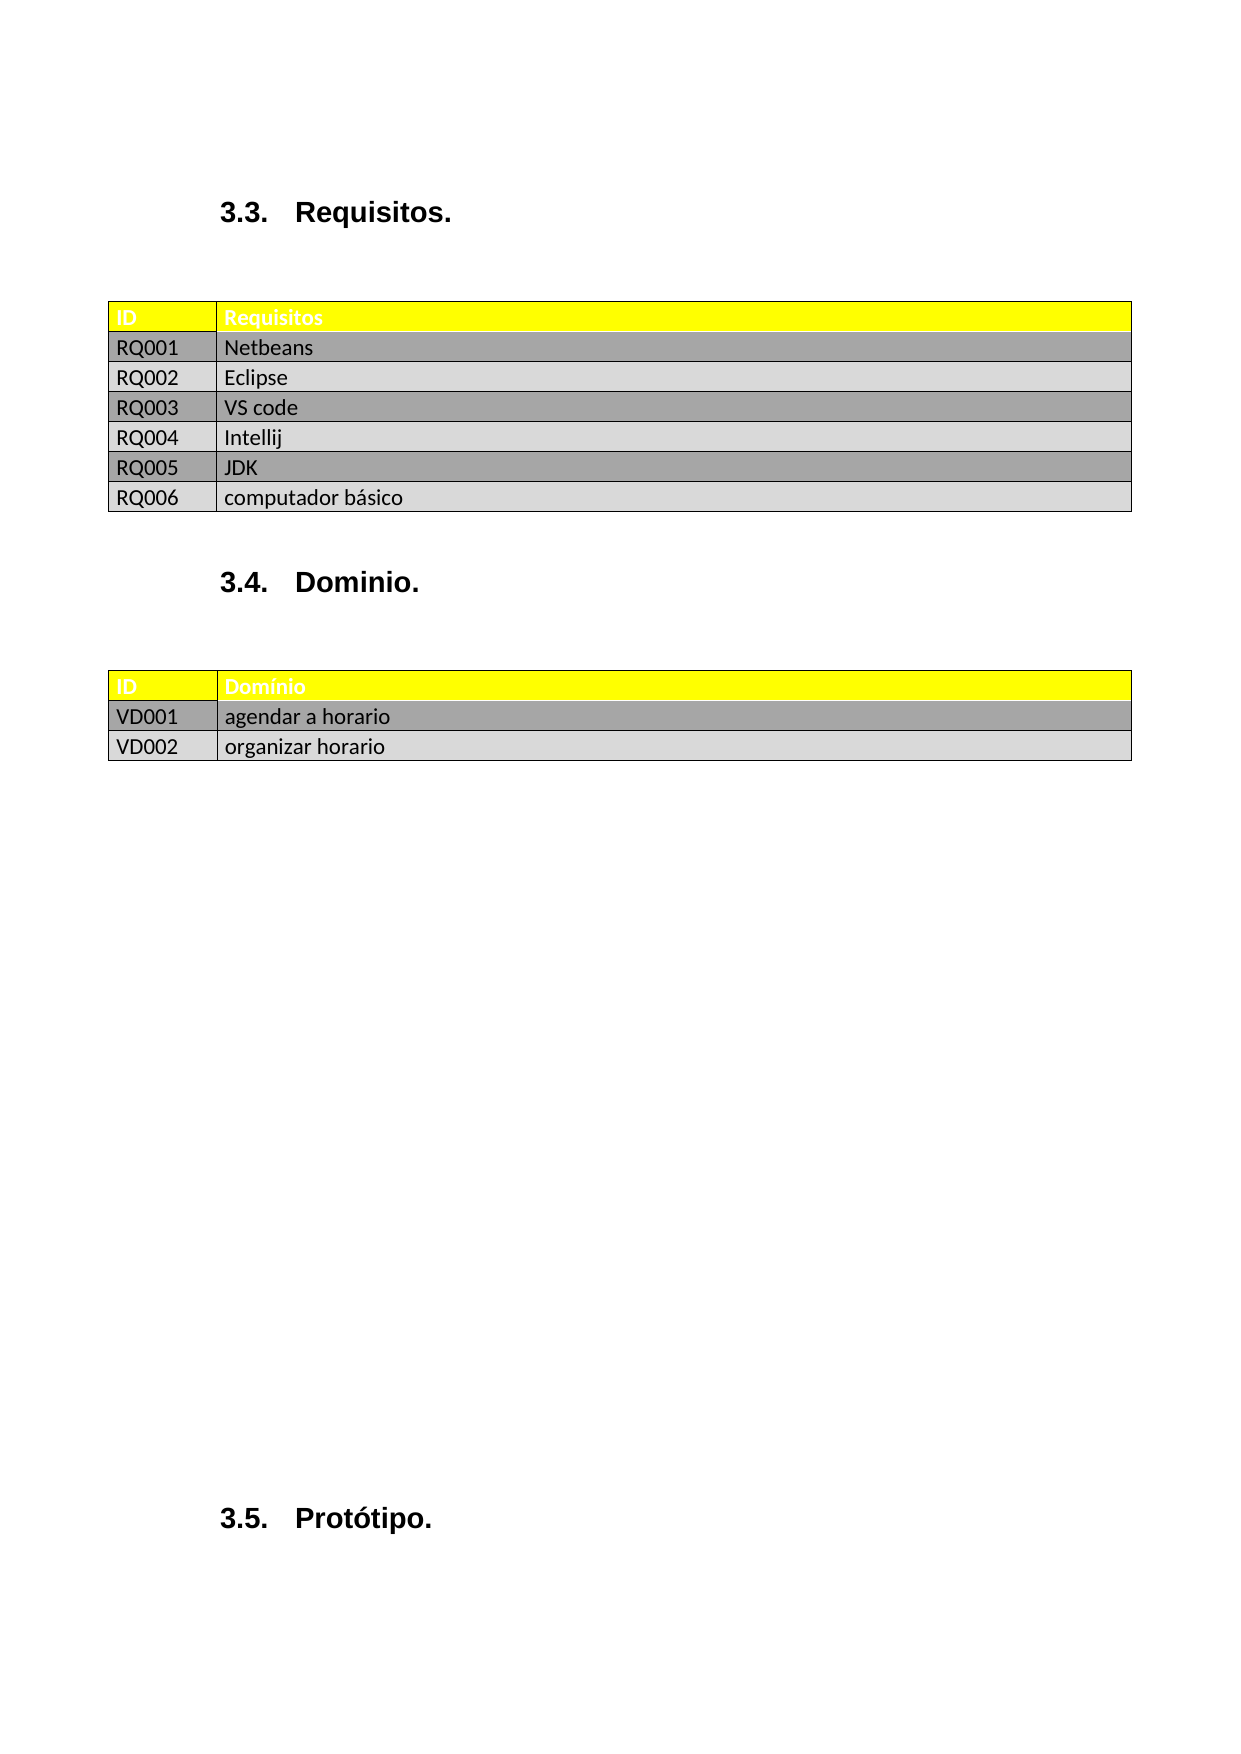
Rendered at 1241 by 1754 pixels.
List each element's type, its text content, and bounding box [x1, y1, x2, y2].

table_cell RQ002 [109, 362, 216, 391]
list Dominio. [220, 565, 1063, 598]
list Protótipo. [220, 1501, 1063, 1534]
table_cell RQ006 [109, 482, 216, 511]
table_header ID [109, 671, 217, 700]
table_cell RQ003 [109, 392, 216, 421]
table_cell agendar a horario [218, 701, 1131, 730]
table_cell RQ005 [109, 452, 216, 481]
table_cell RQ001 [109, 332, 216, 361]
table_cell Intellij [217, 422, 1131, 451]
table_cell VD002 [109, 731, 217, 760]
table_cell Eclipse [217, 362, 1131, 391]
table_cell organizar horario [218, 731, 1131, 760]
table_cell RQ004 [109, 422, 216, 451]
table_header Domínio [218, 671, 1131, 700]
table_cell Netbeans [217, 332, 1131, 361]
table_header ID [109, 302, 216, 331]
table_cell VS code [217, 392, 1131, 421]
table_header Requisitos [217, 302, 1131, 331]
table_cell JDK [217, 452, 1131, 481]
table_cell computador básico [217, 482, 1131, 511]
table_cell VD001 [109, 701, 217, 730]
list Requisitos. [220, 195, 1063, 229]
